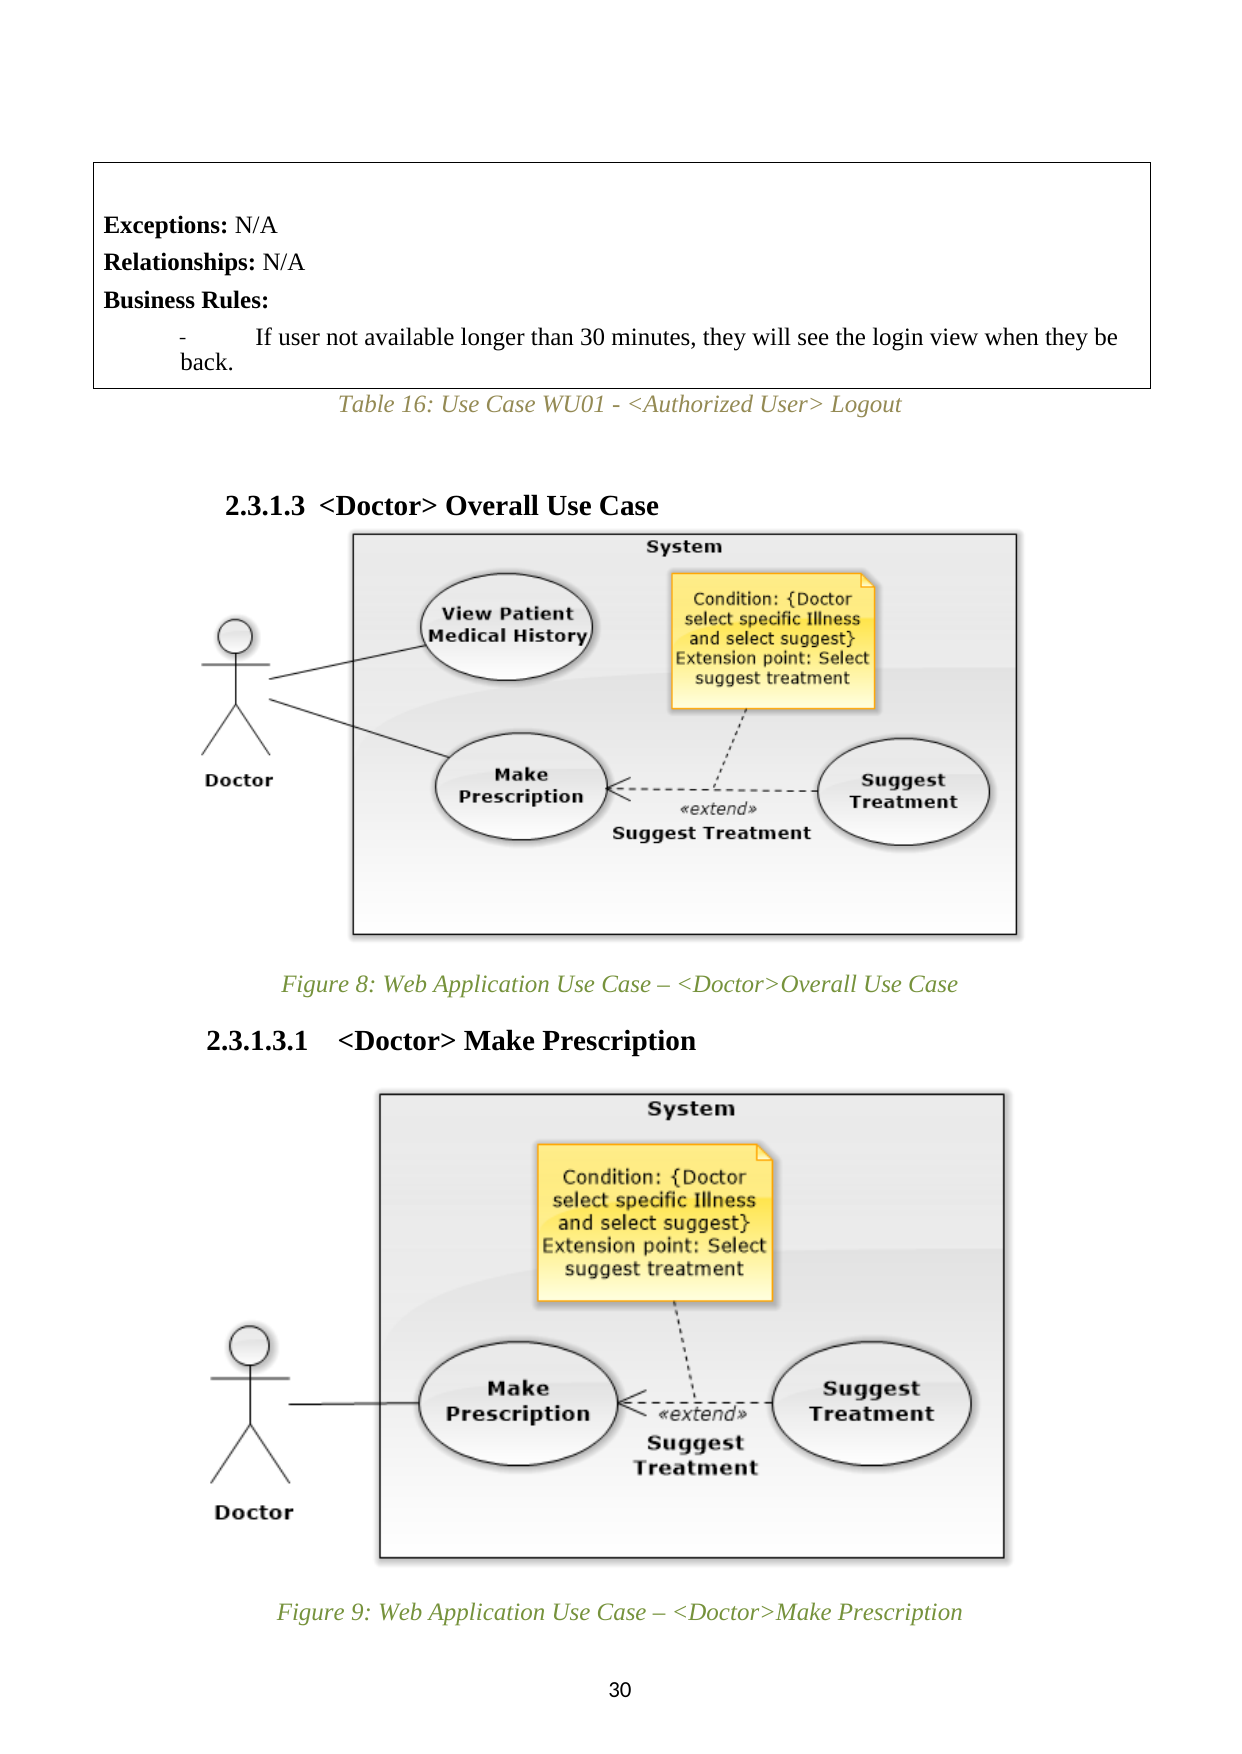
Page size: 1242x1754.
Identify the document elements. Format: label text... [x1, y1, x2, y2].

subtitle <Doctor> Overall Use Case [199, 488, 1146, 521]
picture [188, 527, 1051, 969]
text Figure 8: Web Application Use Case – <Doctor>Overall Use Case [94, 969, 1146, 998]
text Table 16: Use Case WU01 - <Authorized User> Logout [94, 389, 1146, 418]
picture [195, 1086, 1044, 1598]
text Figure 9: Web Application Use Case – <Doctor>Make Prescription [94, 1597, 1146, 1626]
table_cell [94, 163, 1150, 388]
subtitle <Doctor> Make Prescription [206, 1023, 1146, 1056]
